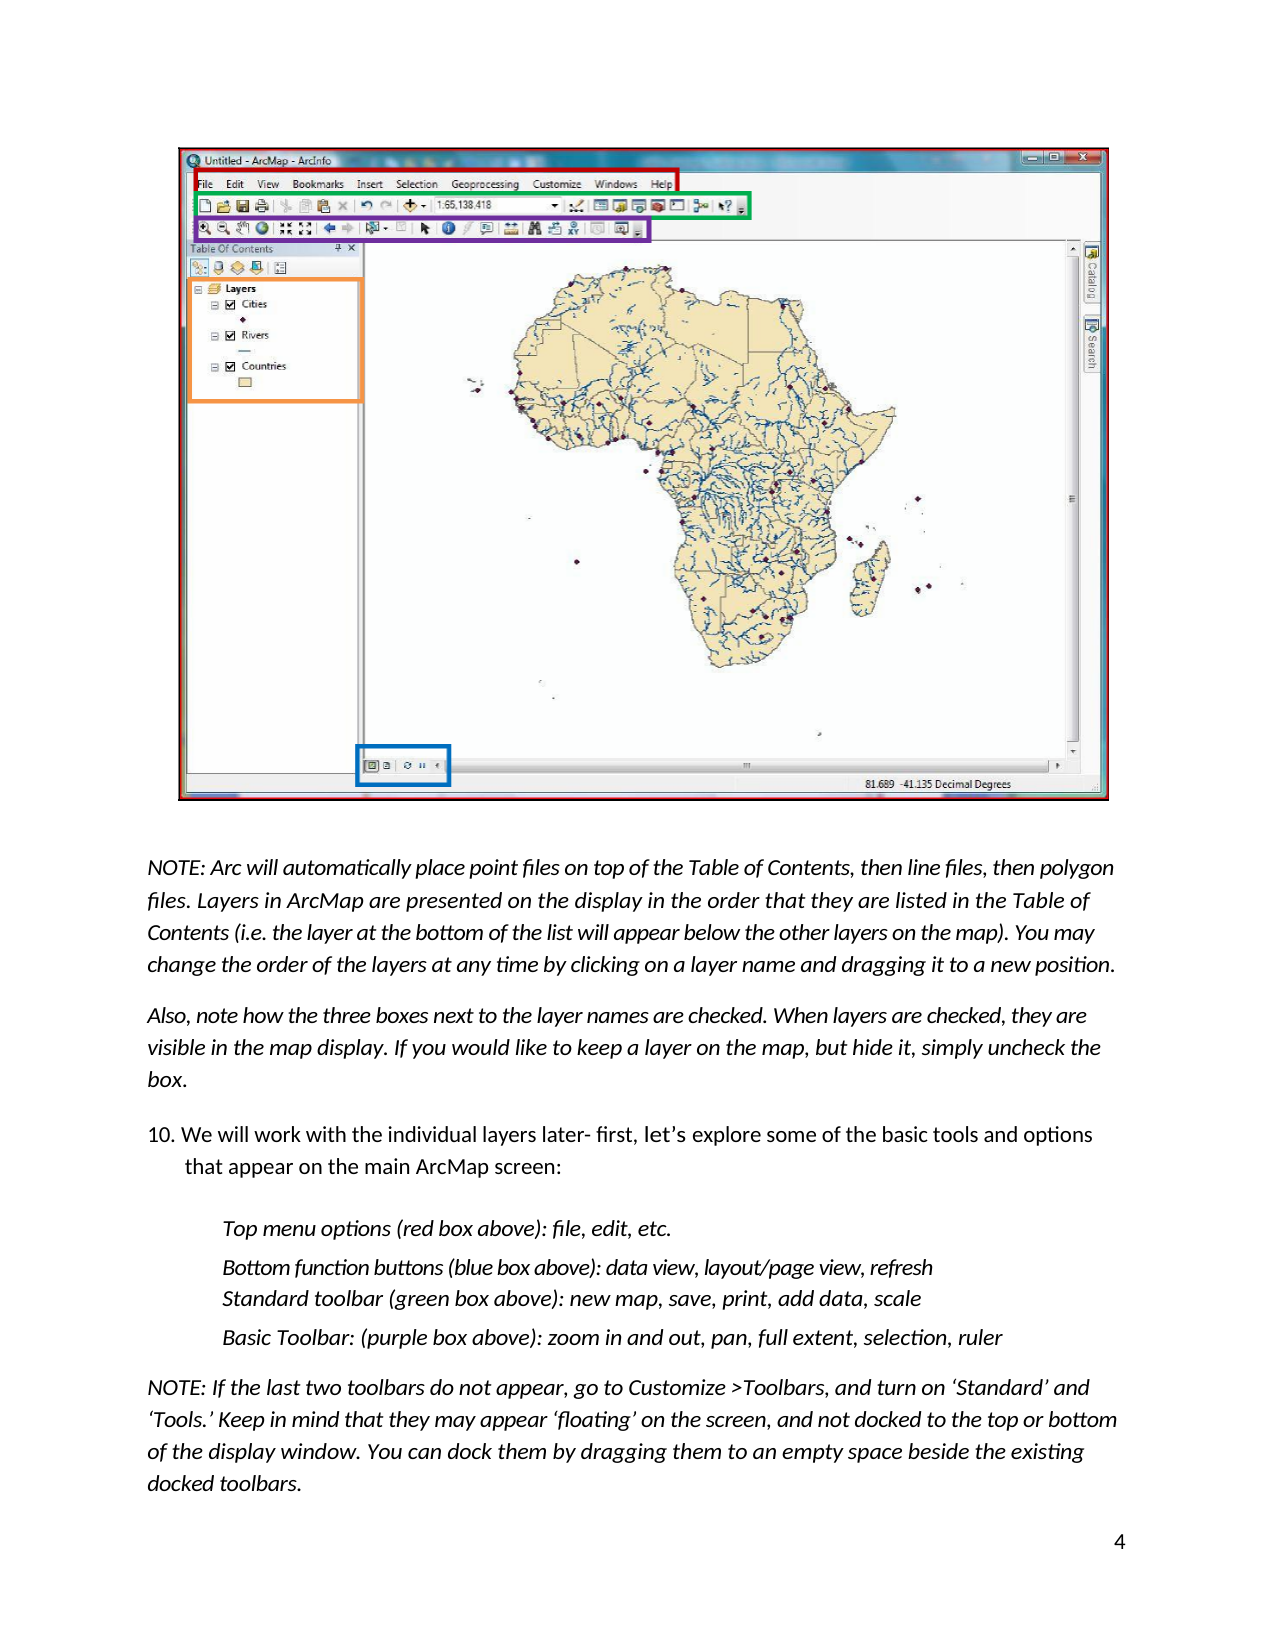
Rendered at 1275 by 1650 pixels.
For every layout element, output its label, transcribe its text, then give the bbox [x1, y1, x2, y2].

text NOTE: If the last two toolbars do not appear, go to Customize >Toolbars, and turn on ‘Standard’ and ‘Tools.’ Keep in mind that they may appear ‘floating’ on the screen, and not docked to the top or bottom of the display window. You can dock them by dragging them to an empty space beside the existing docked toolbars. [147, 1373, 1123, 1497]
text Also, note how the three boxes next to the layer names are checked. When layers are checked, they are visible in the map display. If you would like to keep a layer on the map, but hide it, simply uncheck the box. [147, 1001, 1115, 1093]
text 10. We will work with the individual layers later- first, let’s explore some of the basic tools and options that appear on the main ArcMap screen: [147, 1120, 1115, 1180]
text Basic Toolbar: (purple box above): zoom in and out, pan, full extent, selection, ruler [222, 1323, 1130, 1351]
picture [177, 147, 1109, 801]
text NOTE: Arc will automatically place point files on top of the Table of Contents, then line files, then polygon files. Layers in ArcMap are presented on the display in the order that they are listed in the Table of Contents (i.e. the layer at the bottom of the list will appear below the other layers on the map). You may change the order of the layers at any time by clicking on a layer name and dragging it to a new position. [147, 853, 1130, 978]
text Top menu options (red box above): file, edit, etc. [222, 1214, 1130, 1242]
text Bottom function buttons (blue box above): data view, layout/page view, refresh Standard toolbar (green box above): new map, save, print, add data, scale [222, 1253, 973, 1312]
